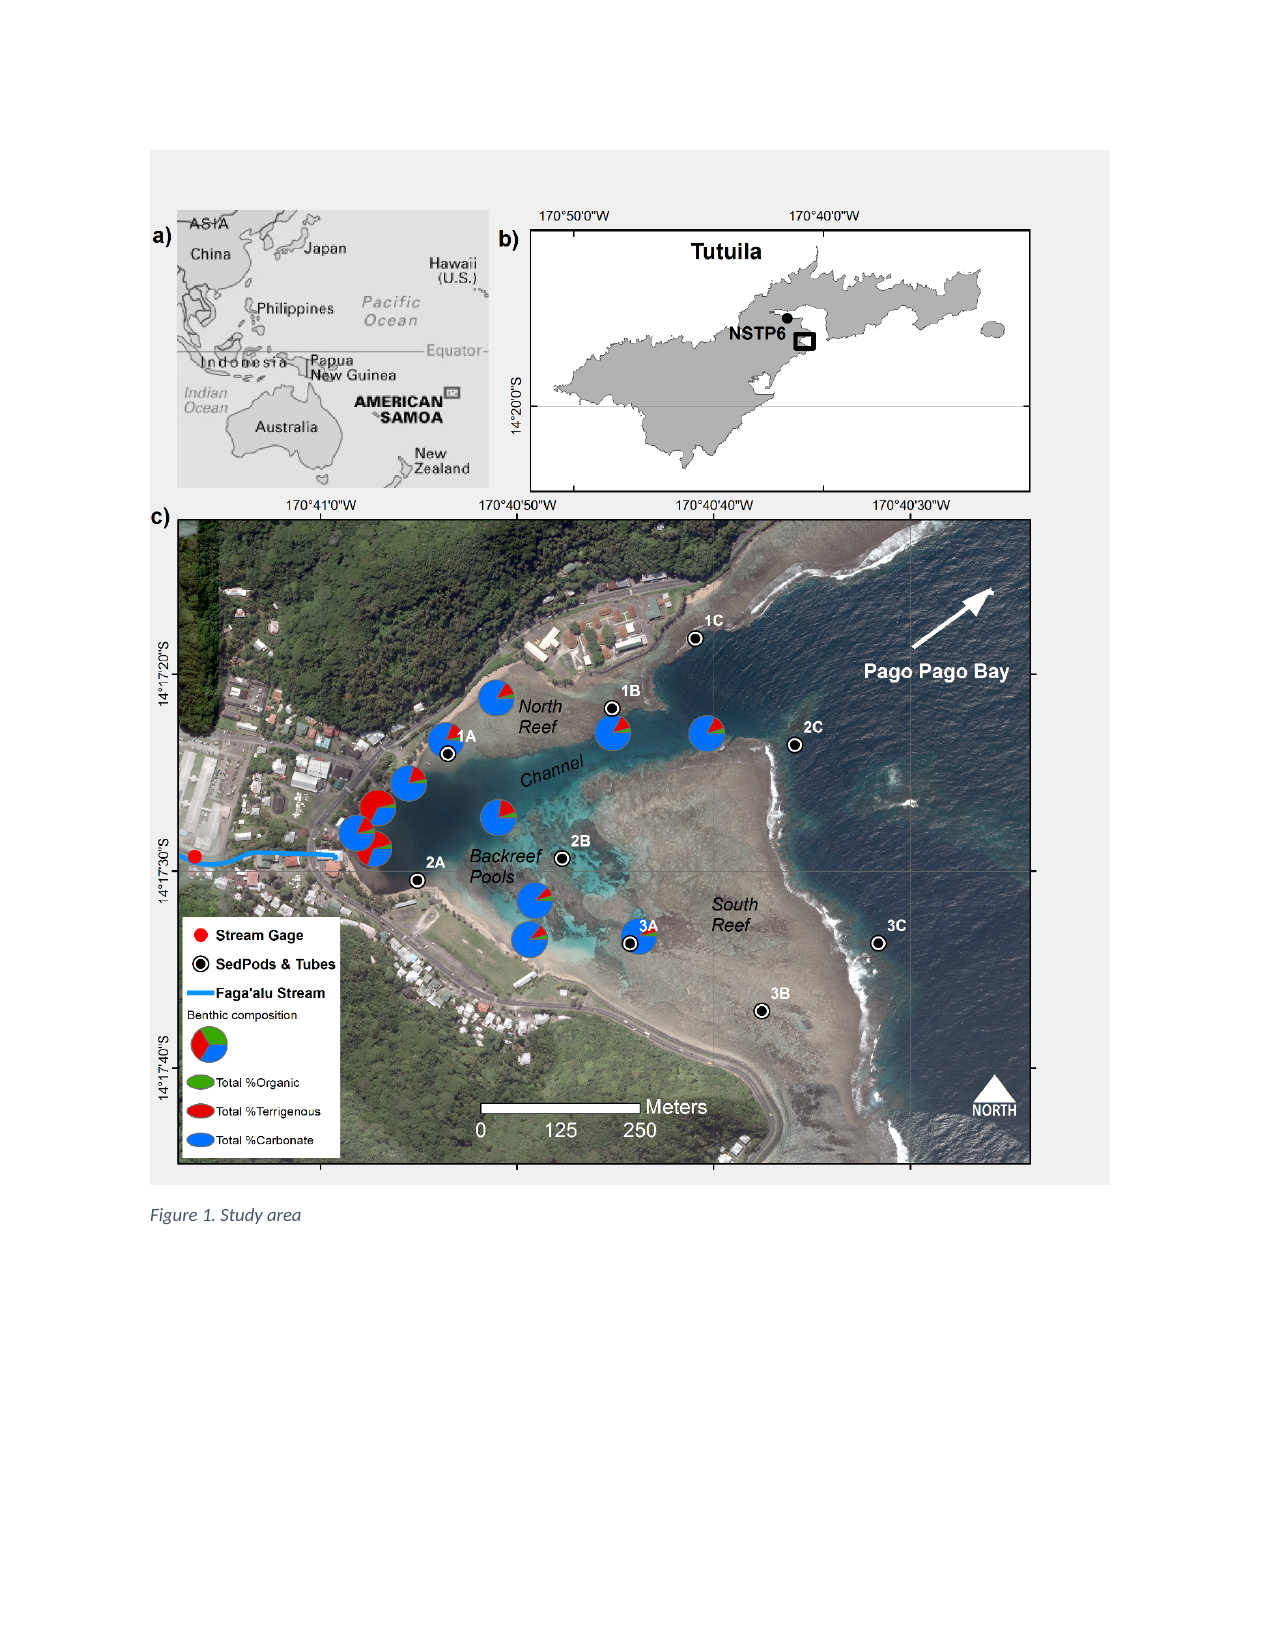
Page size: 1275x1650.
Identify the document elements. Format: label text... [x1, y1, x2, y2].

text Figure 1. Study area [150, 1203, 1125, 1226]
picture [150, 150, 1110, 1185]
